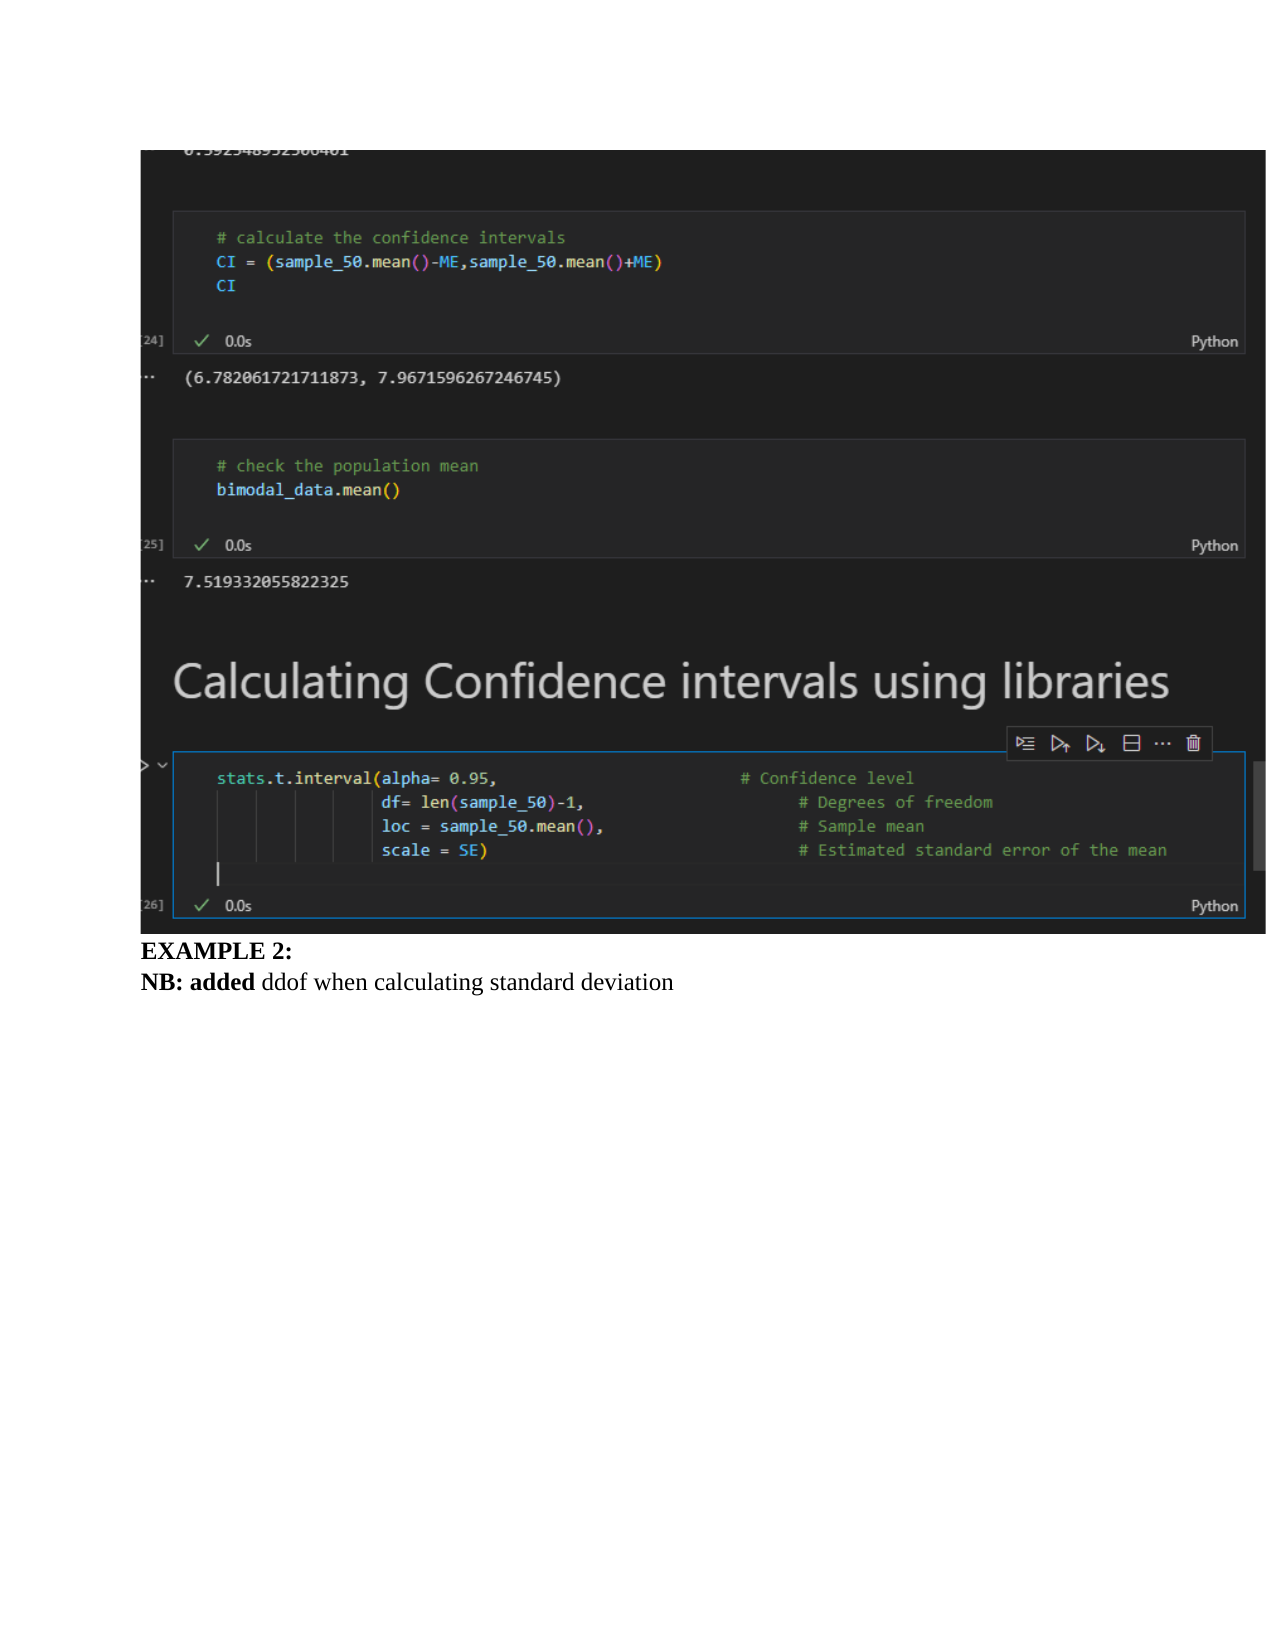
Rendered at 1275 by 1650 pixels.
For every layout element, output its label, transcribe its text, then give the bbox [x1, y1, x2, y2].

list NB: added ddof when calculating standard deviation [141, 967, 1191, 996]
picture [140, 150, 1266, 934]
list EXAMPLE 2: [141, 936, 1191, 965]
